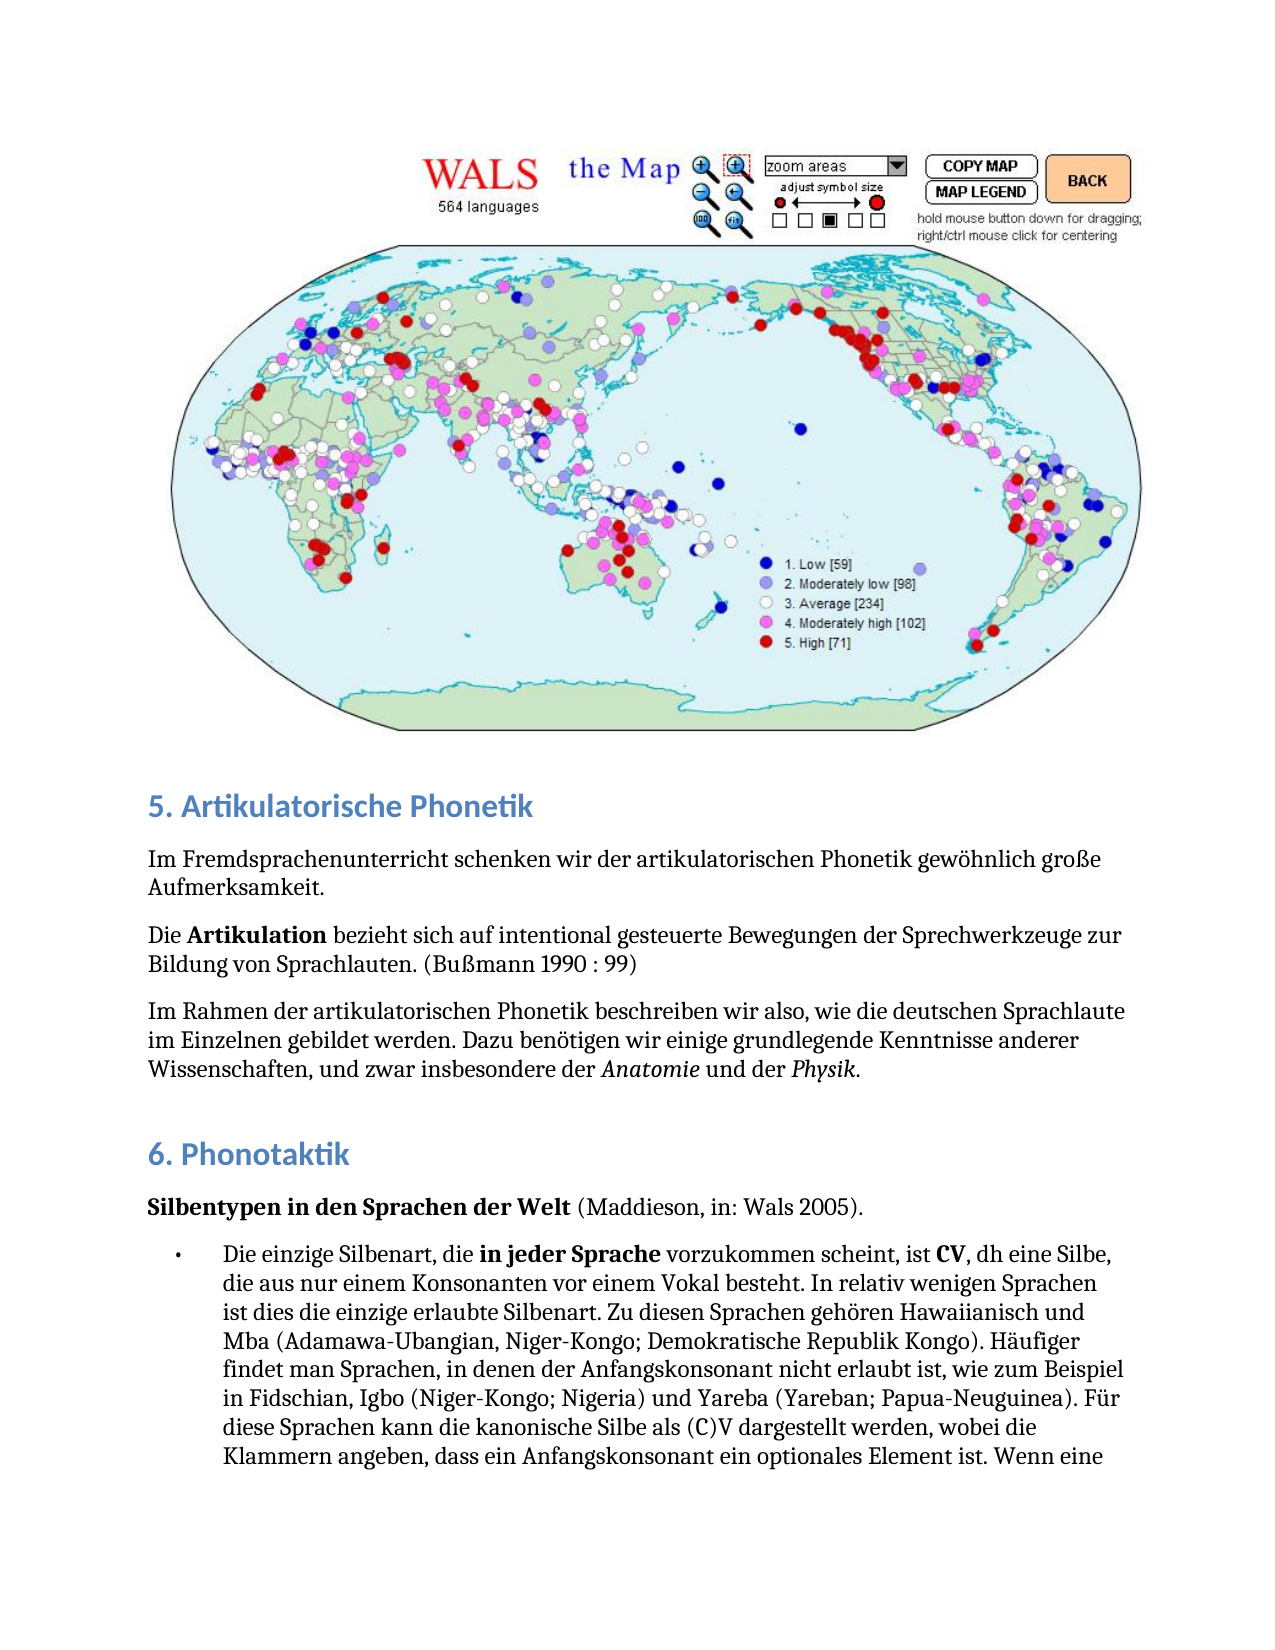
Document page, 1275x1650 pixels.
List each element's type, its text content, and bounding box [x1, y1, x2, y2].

text Im Rahmen der artikulatorischen Phonetik beschreiben wir also, wie die deutschen Sprachlaute im Einzelnen gebildet werden. Dazu benötigen wir einige grundlegende Kenntnisse anderer Wissenschaften, und zwar insbesondere der Anatomie und der Physik. [148, 997, 1127, 1083]
text Silbentypen in den Sprachen der Welt (Maddieson, in: Wals 2005). [148, 1193, 1127, 1222]
subtitle 5. Artikulatorische Phonetik [148, 785, 1127, 826]
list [173, 1240, 1127, 1470]
picture [166, 147, 1146, 736]
text Die Artikulation bezieht sich auf intentional gesteuerte Bewegungen der Sprechwerkzeuge zur Bildung von Sprachlauten. (Bußmann 1990 : 99) [148, 921, 1127, 978]
text Im Fremdsprachenunterricht schenken wir der artikulatorischen Phonetik gewöhnlich große Aufmerksamkeit. [148, 844, 1127, 902]
subtitle 6. Phonotaktik [148, 1133, 1127, 1174]
